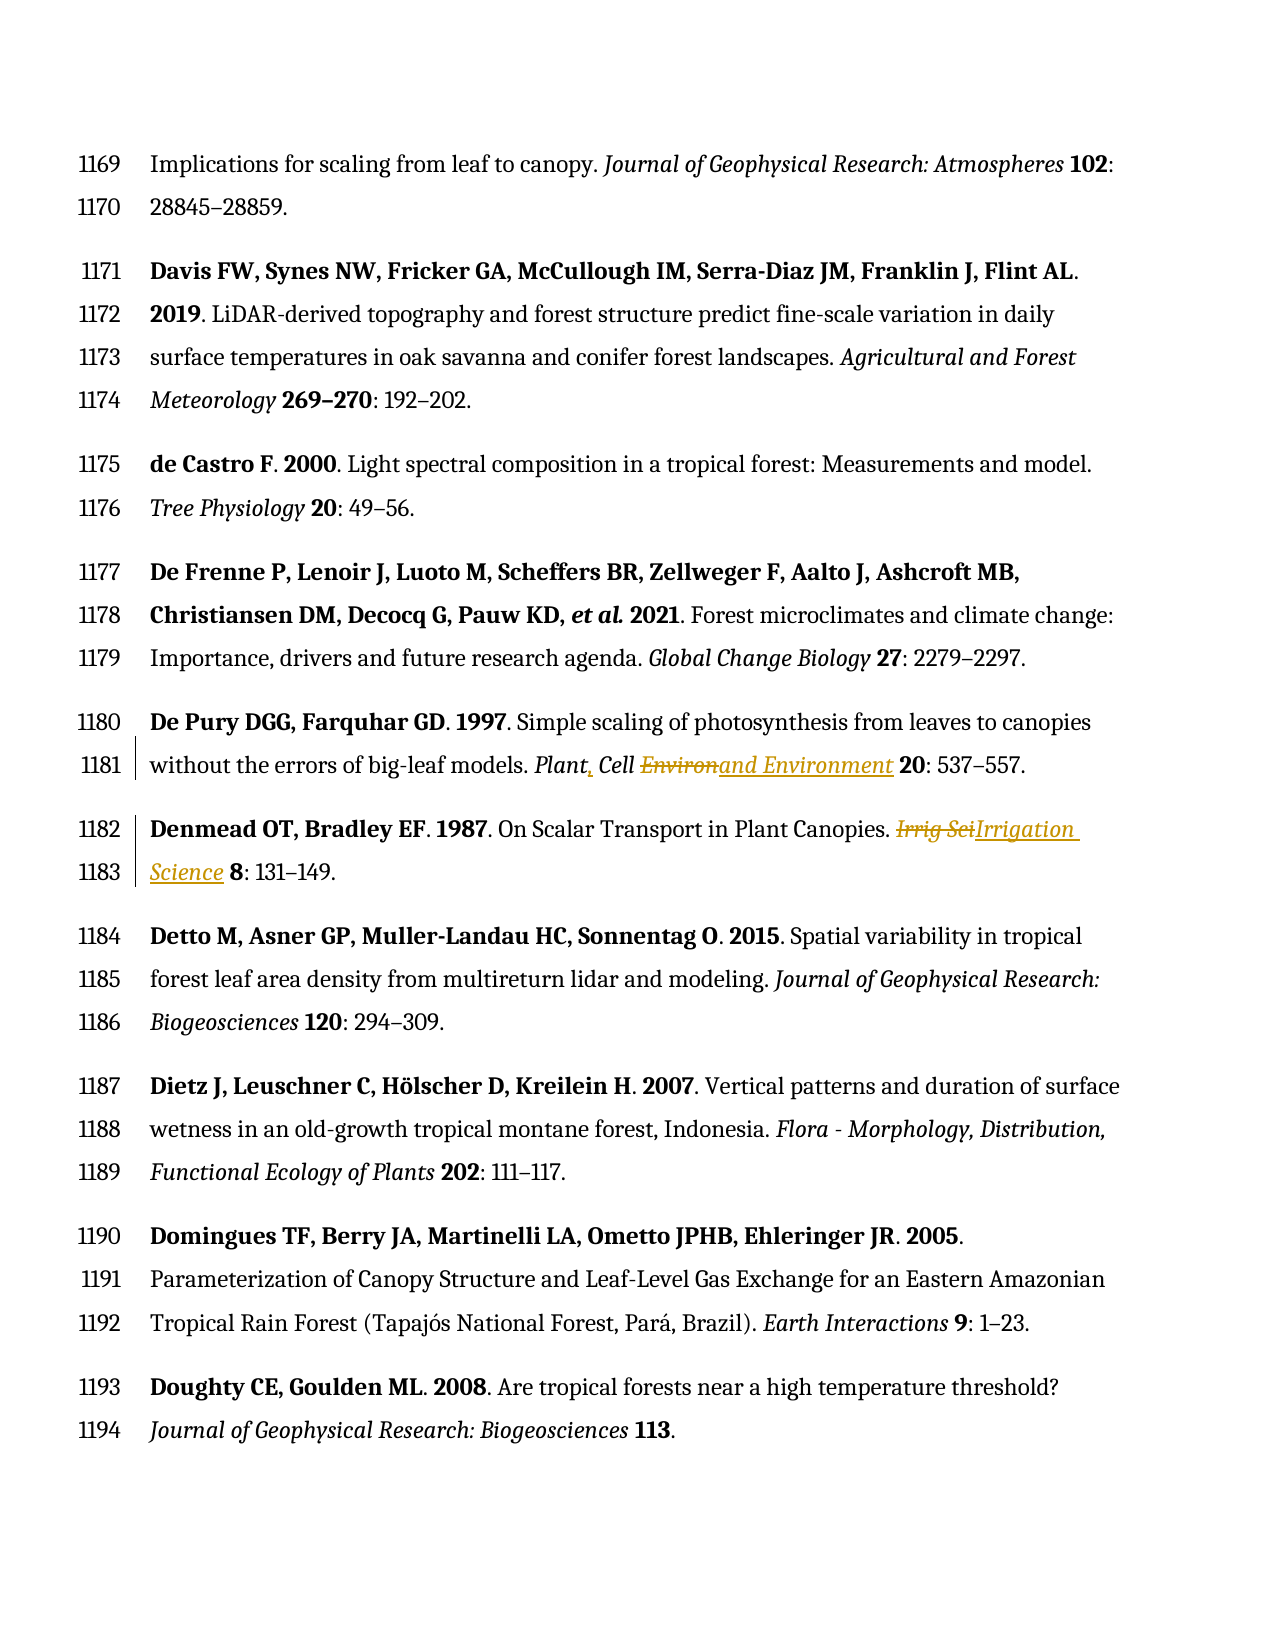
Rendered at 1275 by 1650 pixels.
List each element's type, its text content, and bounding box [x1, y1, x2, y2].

text De Frenne P, Lenoir J, Luoto M, Scheffers BR, Zellweger F, Aalto J, Ashcroft MB, Christiansen DM, Decocq G, Pauw KD, et al. 2021. Forest microclimates and climate change: Importance, drivers and future research agenda. Global Change Biology 27: 2279–2297. [150, 557, 1125, 672]
text Denmead OT, Bradley EF. 1987. On Scalar Transport in Plant Canopies. 8: 131–149. [150, 815, 1125, 887]
text Dietz J, Leuschner C, Hölscher D, Kreilein H. 2007. Vertical patterns and duration of surface wetness in an old-growth tropical montane forest, Indonesia. Flora - Morphology, Distribution, Functional Ecology of Plants 202: 111–117. [150, 1072, 1125, 1187]
text Domingues TF, Berry JA, Martinelli LA, Ometto JPHB, Ehleringer JR. 2005. Parameterization of Canopy Structure and Leaf-Level Gas Exchange for an Eastern Amazonian Tropical Rain Forest (Tapajós National Forest, Pará, Brazil). Earth Interactions 9: 1–23. [150, 1222, 1125, 1337]
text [150, 150, 1125, 222]
text Doughty CE, Goulden ML. 2008. Are tropical forests near a high temperature threshold? Journal of Geophysical Research: Biogeosciences 113. [150, 1372, 1125, 1444]
text De Pury DGG, Farquhar GD. 1997. Simple scaling of photosynthesis from leaves to canopies without the errors of big-leaf models. Plant Cell 20: 537–557. [150, 708, 1125, 779]
text de Castro F. 2000. Light spectral composition in a tropical forest: Measurements and model. Tree Physiology 20: 49–56. [150, 450, 1125, 522]
text Detto M, Asner GP, Muller-Landau HC, Sonnentag O. 2015. Spatial variability in tropical forest leaf area density from multireturn lidar and modeling. Journal of Geophysical Research: Biogeosciences 120: 294–309. [150, 922, 1125, 1037]
text Davis FW, Synes NW, Fricker GA, McCullough IM, Serra-Diaz JM, Franklin J, Flint AL. 2019. LiDAR-derived topography and forest structure predict fine-scale variation in daily surface temperatures in oak savanna and conifer forest landscapes. Agricultural and Forest Meteorology 269–270: 192–202. [150, 257, 1125, 415]
